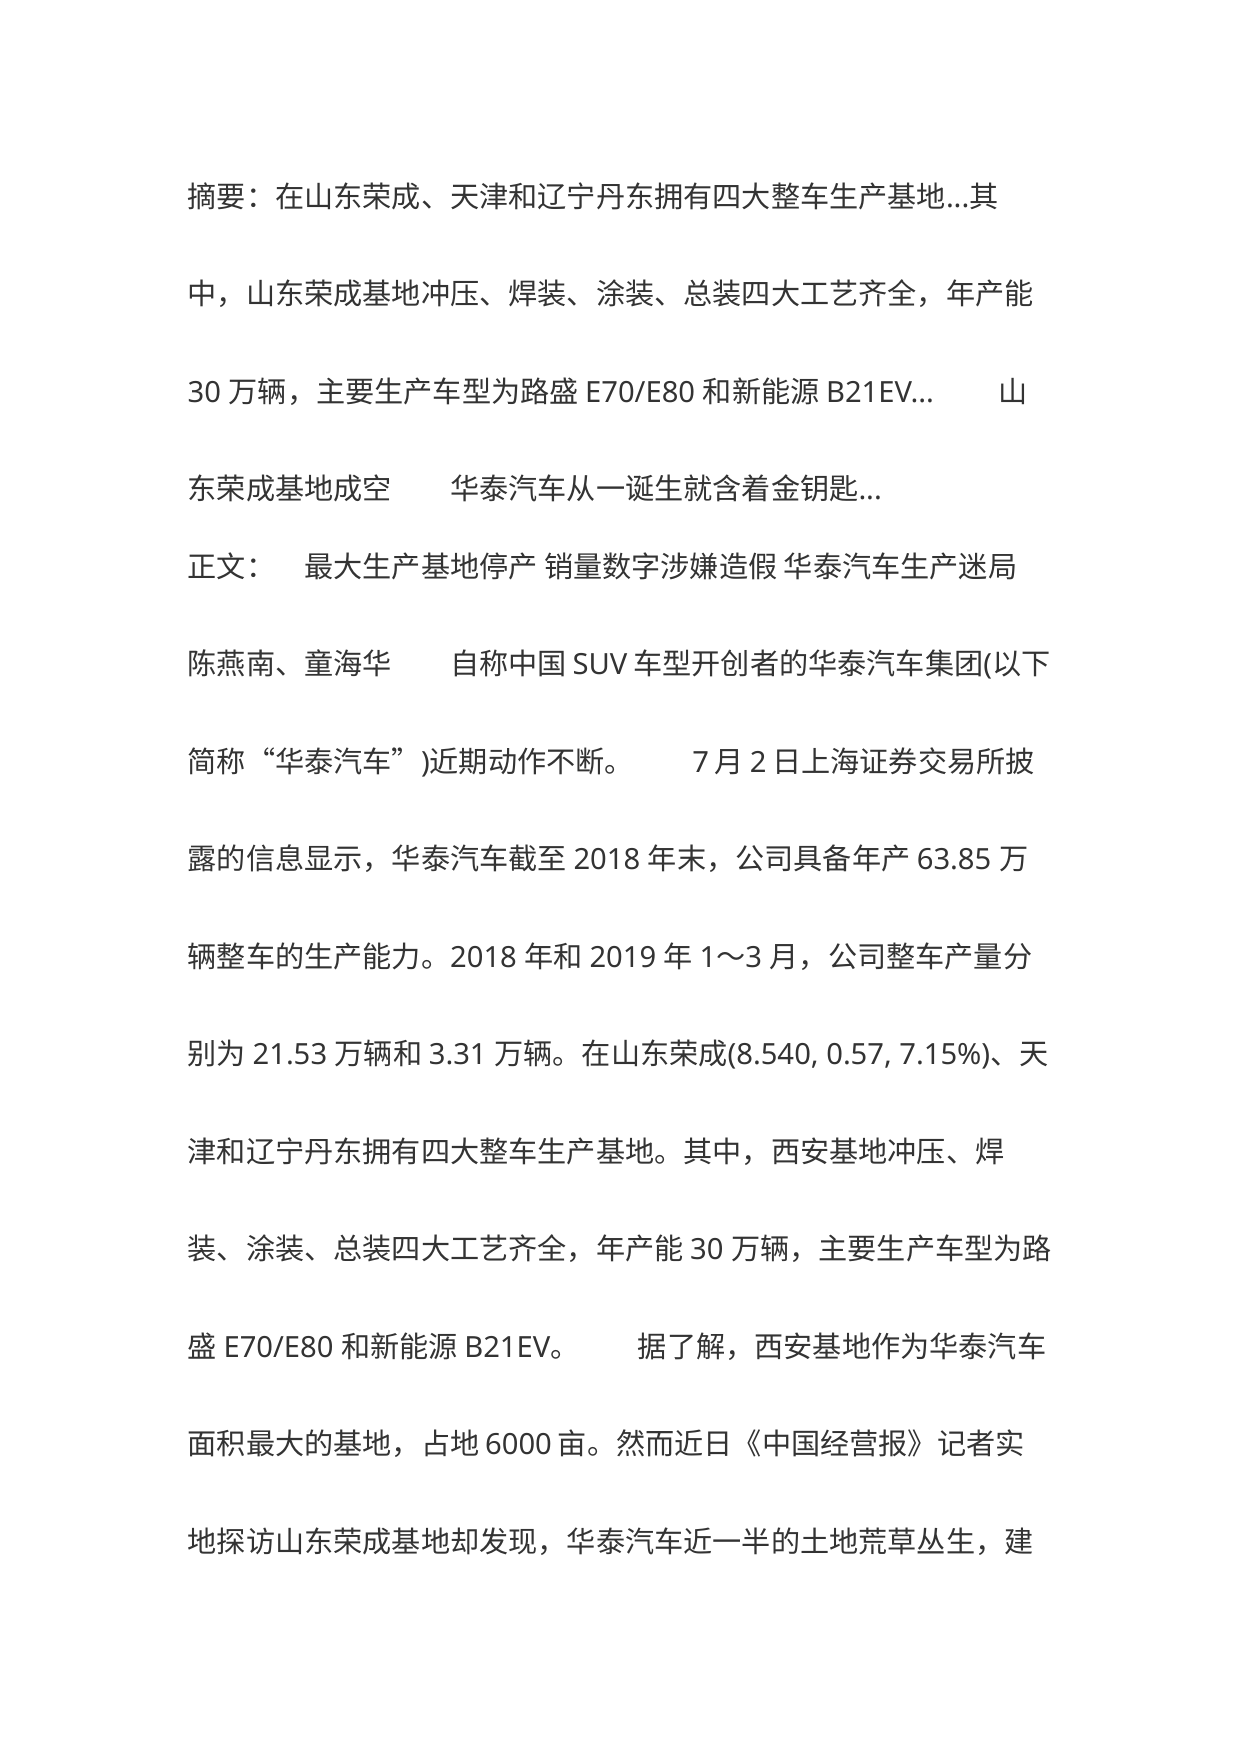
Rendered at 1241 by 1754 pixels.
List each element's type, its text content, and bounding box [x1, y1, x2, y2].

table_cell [186, 532, 1054, 1572]
table_cell 摘要：在山东荣成、天津和辽宁丹东拥有四大整车生产基地...其中，山东荣成基地冲压、焊装、涂装、总装四大工艺齐全，年产能 30 万辆，主要生产车型为路盛 E70/E80 和新能源 B21EV... 山东荣成基地成空 华泰汽车从一诞生就含着金钥匙... [186, 162, 1054, 532]
